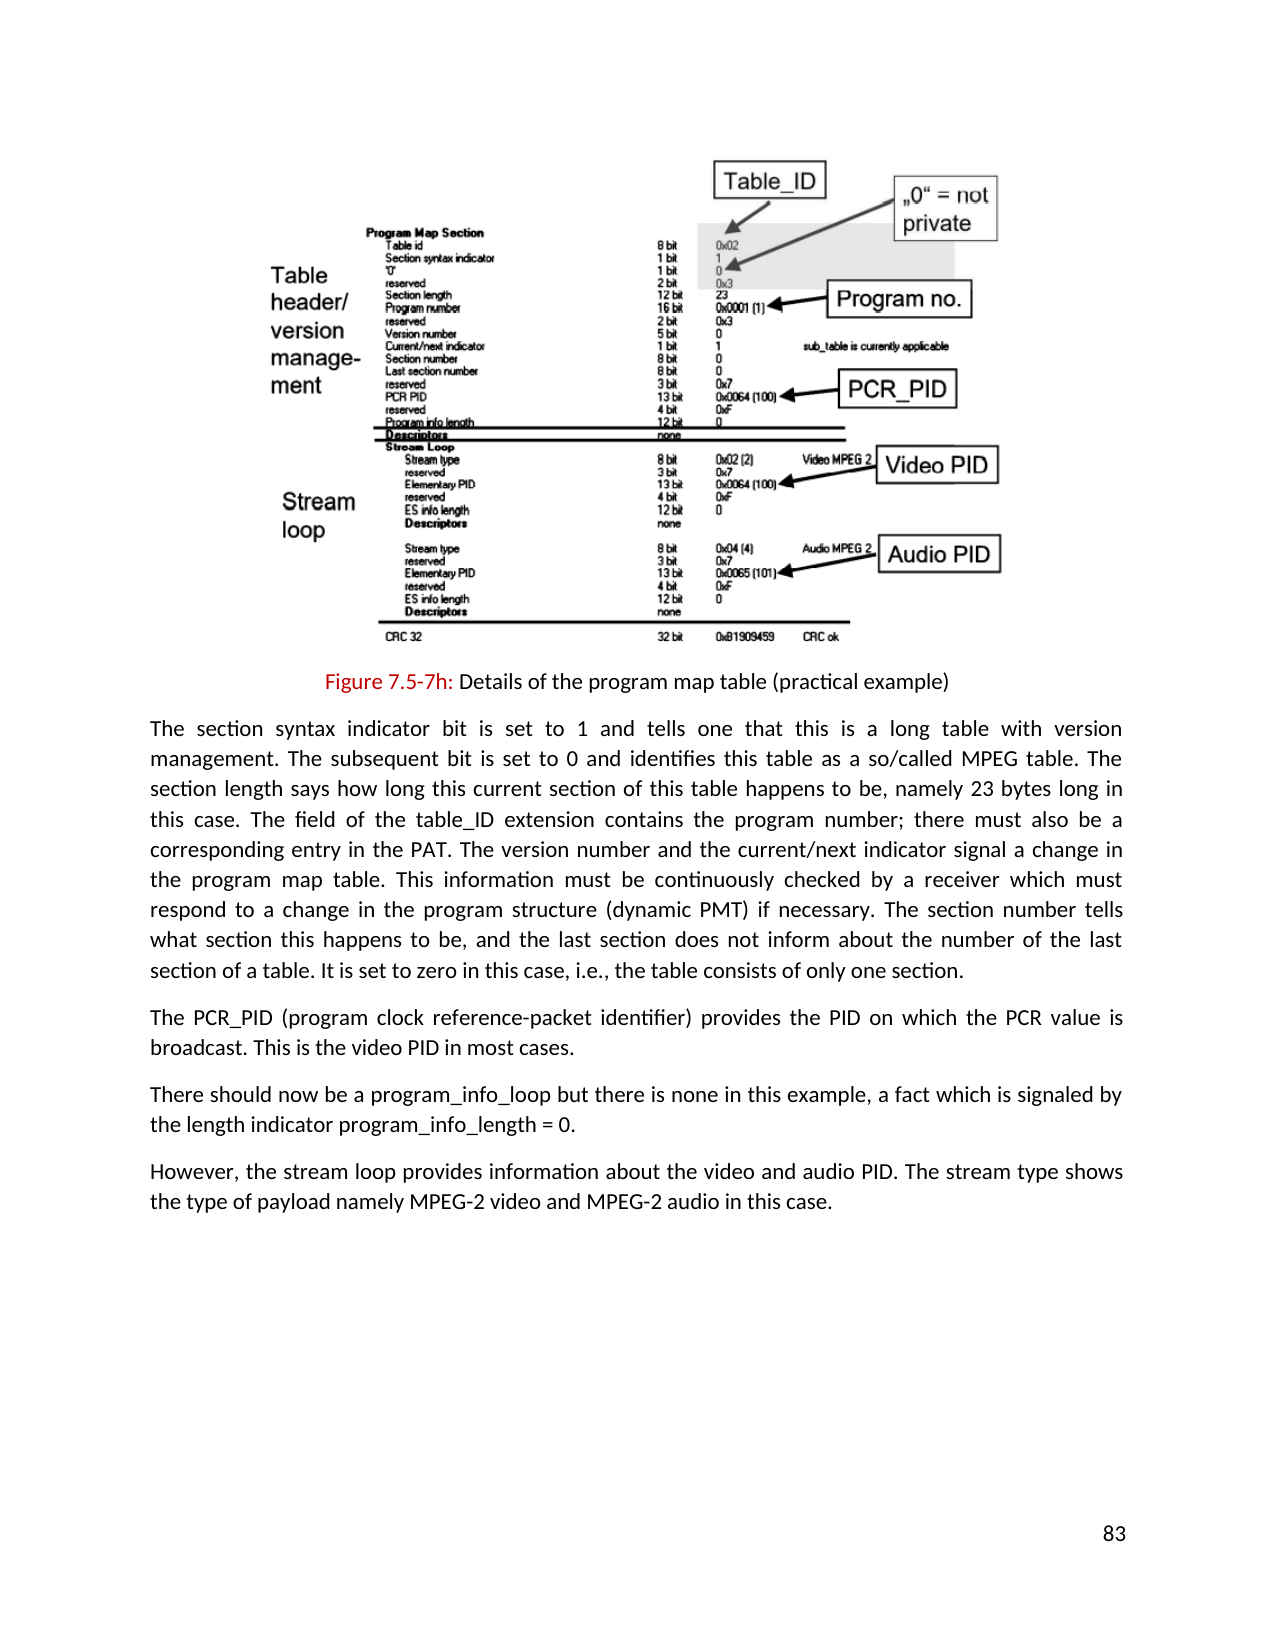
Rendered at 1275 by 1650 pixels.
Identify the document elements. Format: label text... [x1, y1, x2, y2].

text However, the stream loop provides information about the video and audio PID. The stream type shows the type of payload namely MPEG-2 video and MPEG-2 audio in this case. [150, 1157, 1125, 1215]
text Figure 7.5-7h: Details of the program map table (practical example) [150, 667, 1125, 695]
text There should now be a program_info_loop but there is none in this example, a fact which is signaled by the length indicator program_info_length = 0. [150, 1080, 1125, 1138]
text The PCR_PID (program clock reference-packet identifier) provides the PID on which the PCR value is broadcast. This is the video PID in most cases. [150, 1003, 1125, 1061]
text The section syntax indicator bit is set to 1 and tells one that this is a long table with version management. The subsequent bit is set to 0 and identifies this table as a so/called MPEG table. The section length says how long this current section of this table happens to be, namely 23 bytes long in this case. The field of the table_ID extension contains the program number; there must also be a corresponding entry in the PAT. The version number and the current/next indicator signal a change in the program map table. This information must be continuously checked by a receiver which must respond to a change in the program structure (dynamic PMT) if necessary. The section number tells what section this happens to be, and the last section does not inform about the number of the last section of a table. It is set to zero in this case, i.e., the table consists of only one section. [150, 714, 1125, 984]
